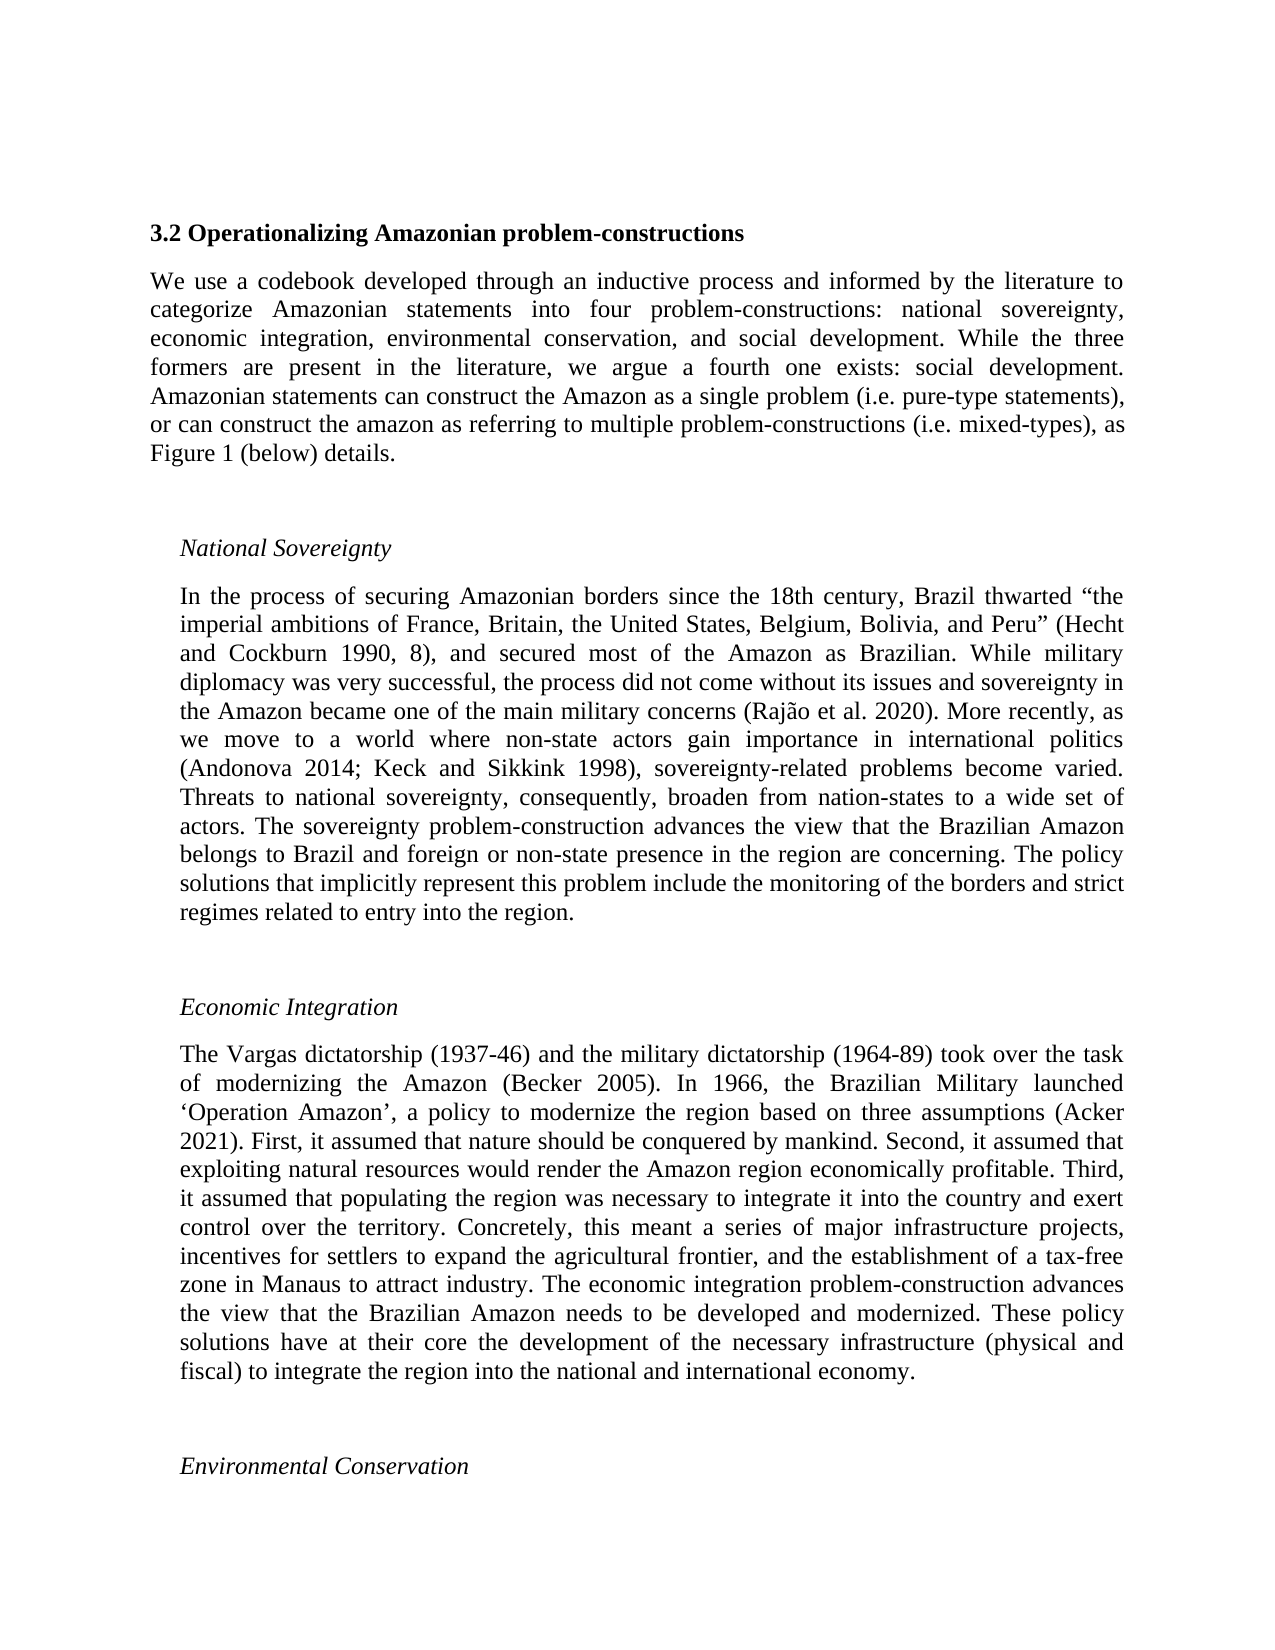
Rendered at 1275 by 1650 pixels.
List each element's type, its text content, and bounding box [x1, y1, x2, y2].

text National Sovereignty [179, 533, 1125, 562]
text Environmental Conservation [179, 1451, 1125, 1479]
text The Vargas dictatorship (1937-46) and the military dictatorship (1964-89) took over the task of modernizing the Amazon (Becker 2005). In 1966, the Brazilian Military launched ‘Operation Amazon’, a policy to modernize the region based on three assumptions (Acker 2021). First, it assumed that nature should be conquered by mankind. Second, it assumed that exploiting natural resources would render the Amazon region economically profitable. Third, it assumed that populating the region was necessary to integrate it into the country and exert control over the territory. Concretely, this meant a series of major infrastructure projects, incentives for settlers to expand the agricultural frontier, and the establishment of a tax-free zone in Manaus to attract industry. The economic integration problem-construction advances the view that the Brazilian Amazon needs to be developed and modernized. These policy solutions have at their core the development of the necessary infrastructure (physical and fiscal) to integrate the region into the national and international economy. [179, 1039, 1125, 1384]
text In the process of securing Amazonian borders since the 18th century, Brazil thwarted “the imperial ambitions of France, Britain, the United States, Belgium, Bolivia, and Peru” (Hecht and Cockburn 1990, 8), and secured most of the Amazon as Brazilian. While military diplomacy was very successful, the process did not come without its issues and sovereignty in the Amazon became one of the main military concerns (Rajão et al. 2020). More recently, as we move to a world where non-state actors gain importance in international politics (Andonova 2014; Keck and Sikkink 1998), sovereignty-related problems become varied. Threats to national sovereignty, consequently, broaden from nation-states to a wide set of actors. The sovereignty problem-construction advances the view that the Brazilian Amazon belongs to Brazil and foreign or non-state presence in the region are concerning. The policy solutions that implicitly represent this problem include the monitoring of the borders and strict regimes related to entry into the region. [179, 581, 1125, 926]
text Economic Integration [179, 992, 1125, 1021]
text We use a codebook developed through an inductive process and informed by the literature to categorize Amazonian statements into four problem-constructions: national sovereignty, economic integration, environmental conservation, and social development. While the three formers are present in the literature, we argue a fourth one exists: social development. Amazonian statements can construct the Amazon as a single problem (i.e. pure-type statements), or can construct the amazon as referring to multiple problem-constructions (i.e. mixed-types), as Figure 1 (below) details. [150, 266, 1125, 467]
subtitle 3.2 Operationalizing Amazonian problem-constructions [150, 218, 1125, 247]
